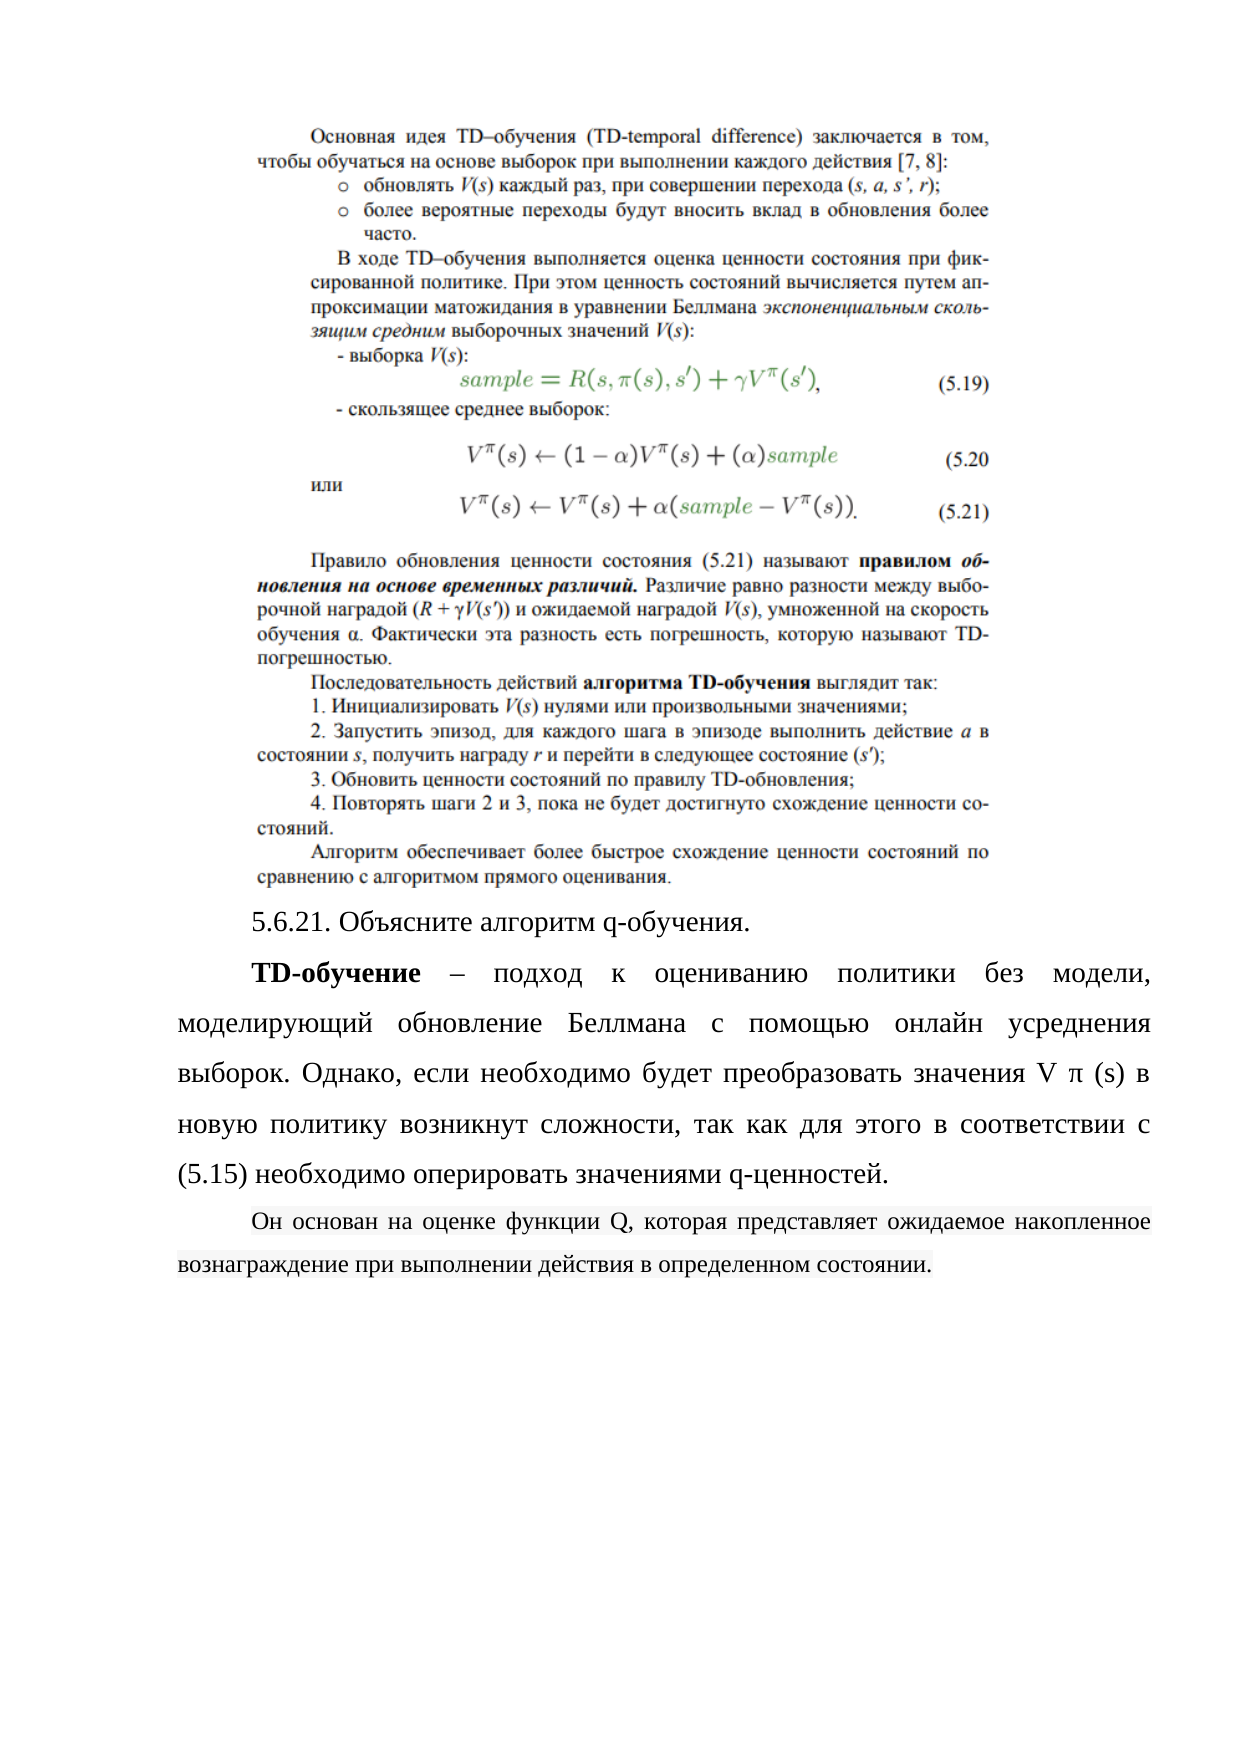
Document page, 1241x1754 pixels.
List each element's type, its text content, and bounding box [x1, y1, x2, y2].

text 5.6.21. Объясните алгоритм q-обучения. [177, 904, 1152, 938]
picture [251, 118, 996, 888]
text TD-обучение – подход к оцениванию политики без модели, моделирующий обновление Беллмана с помощью онлайн усреднения выборок. Однако, если необходимо будет преобразовать значения V π (s) в новую политику возникнут сложности, так как для этого в соответствии с (5.15) необходимо оперировать значениями q-ценностей. [177, 955, 1152, 1190]
text Он основан на оценке функции Q, которая представляет ожидаемое накопленное вознаграждение при выполнении действия в определенном состоянии. [177, 1206, 1152, 1278]
